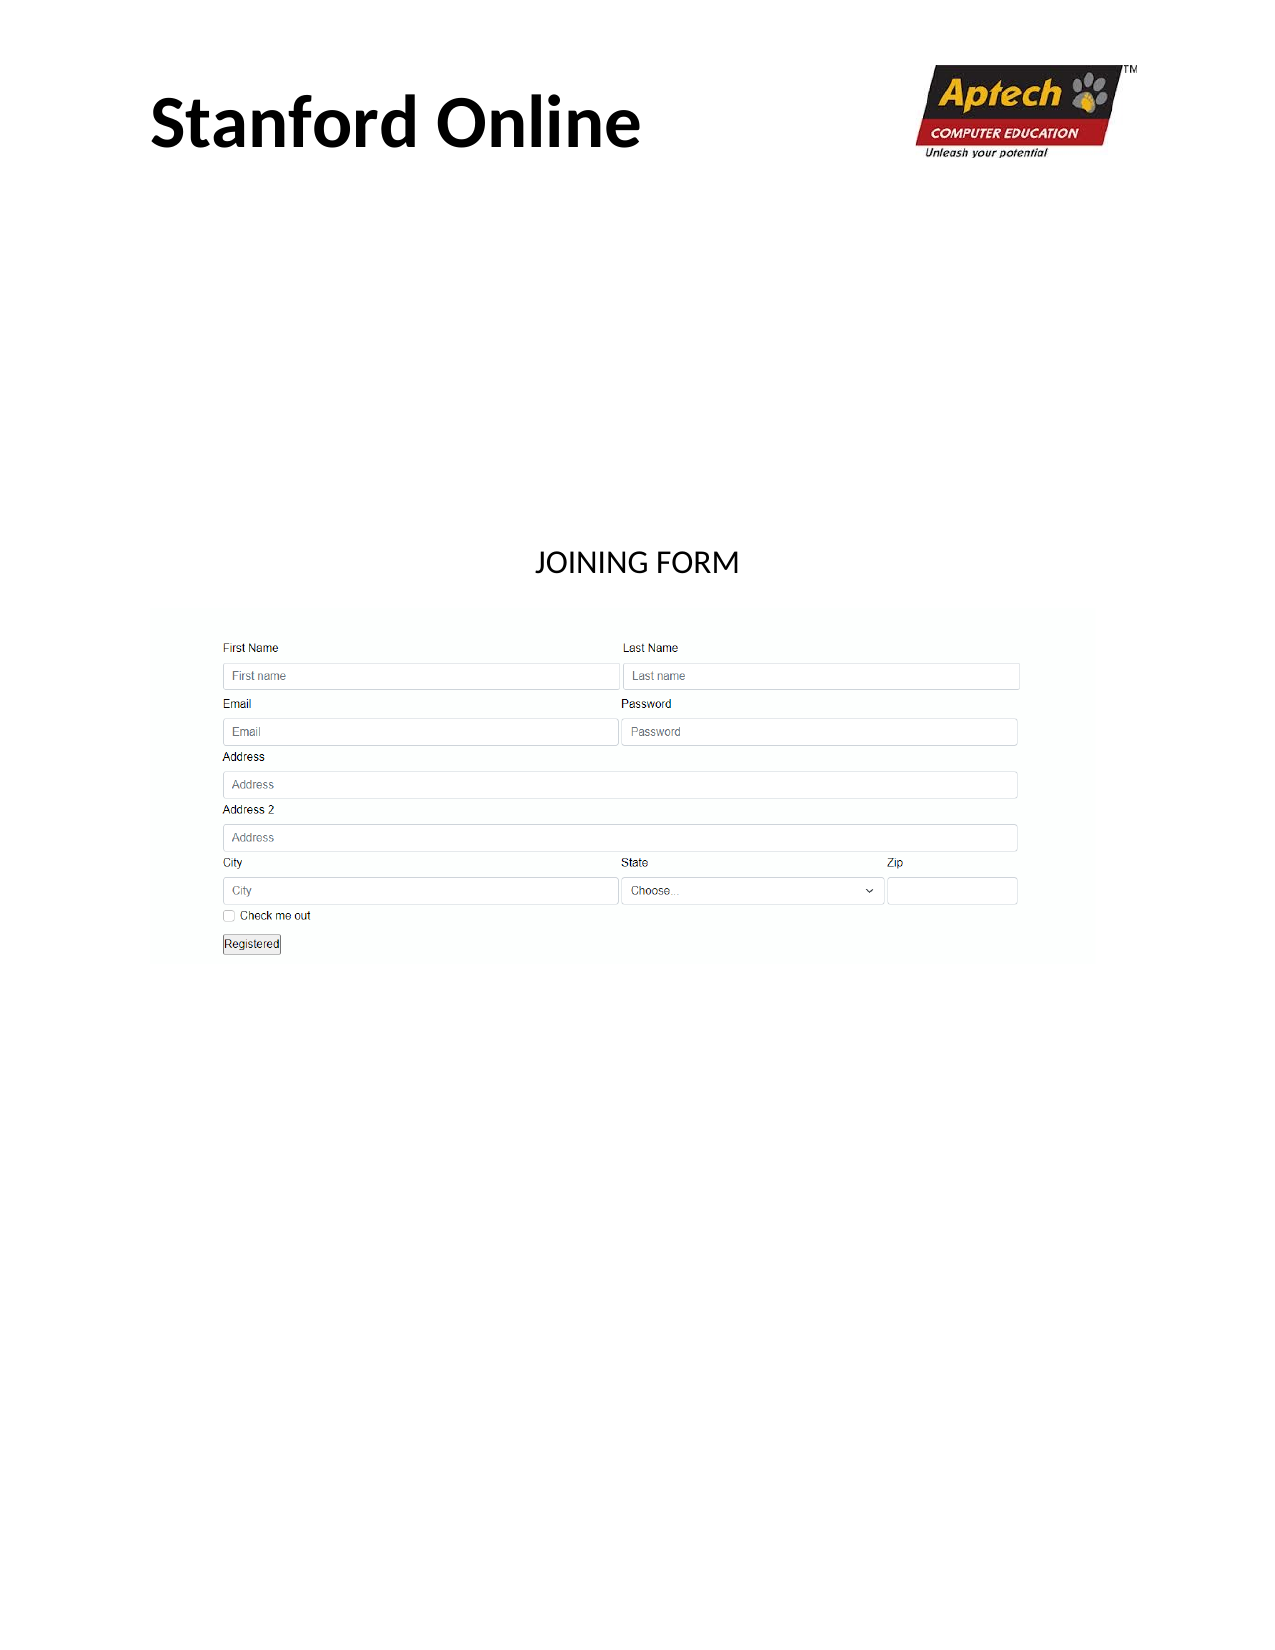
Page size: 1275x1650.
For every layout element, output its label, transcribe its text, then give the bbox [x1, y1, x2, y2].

picture [915, 65, 1137, 158]
text JOINING FORM [150, 541, 1125, 582]
picture [150, 608, 1096, 964]
